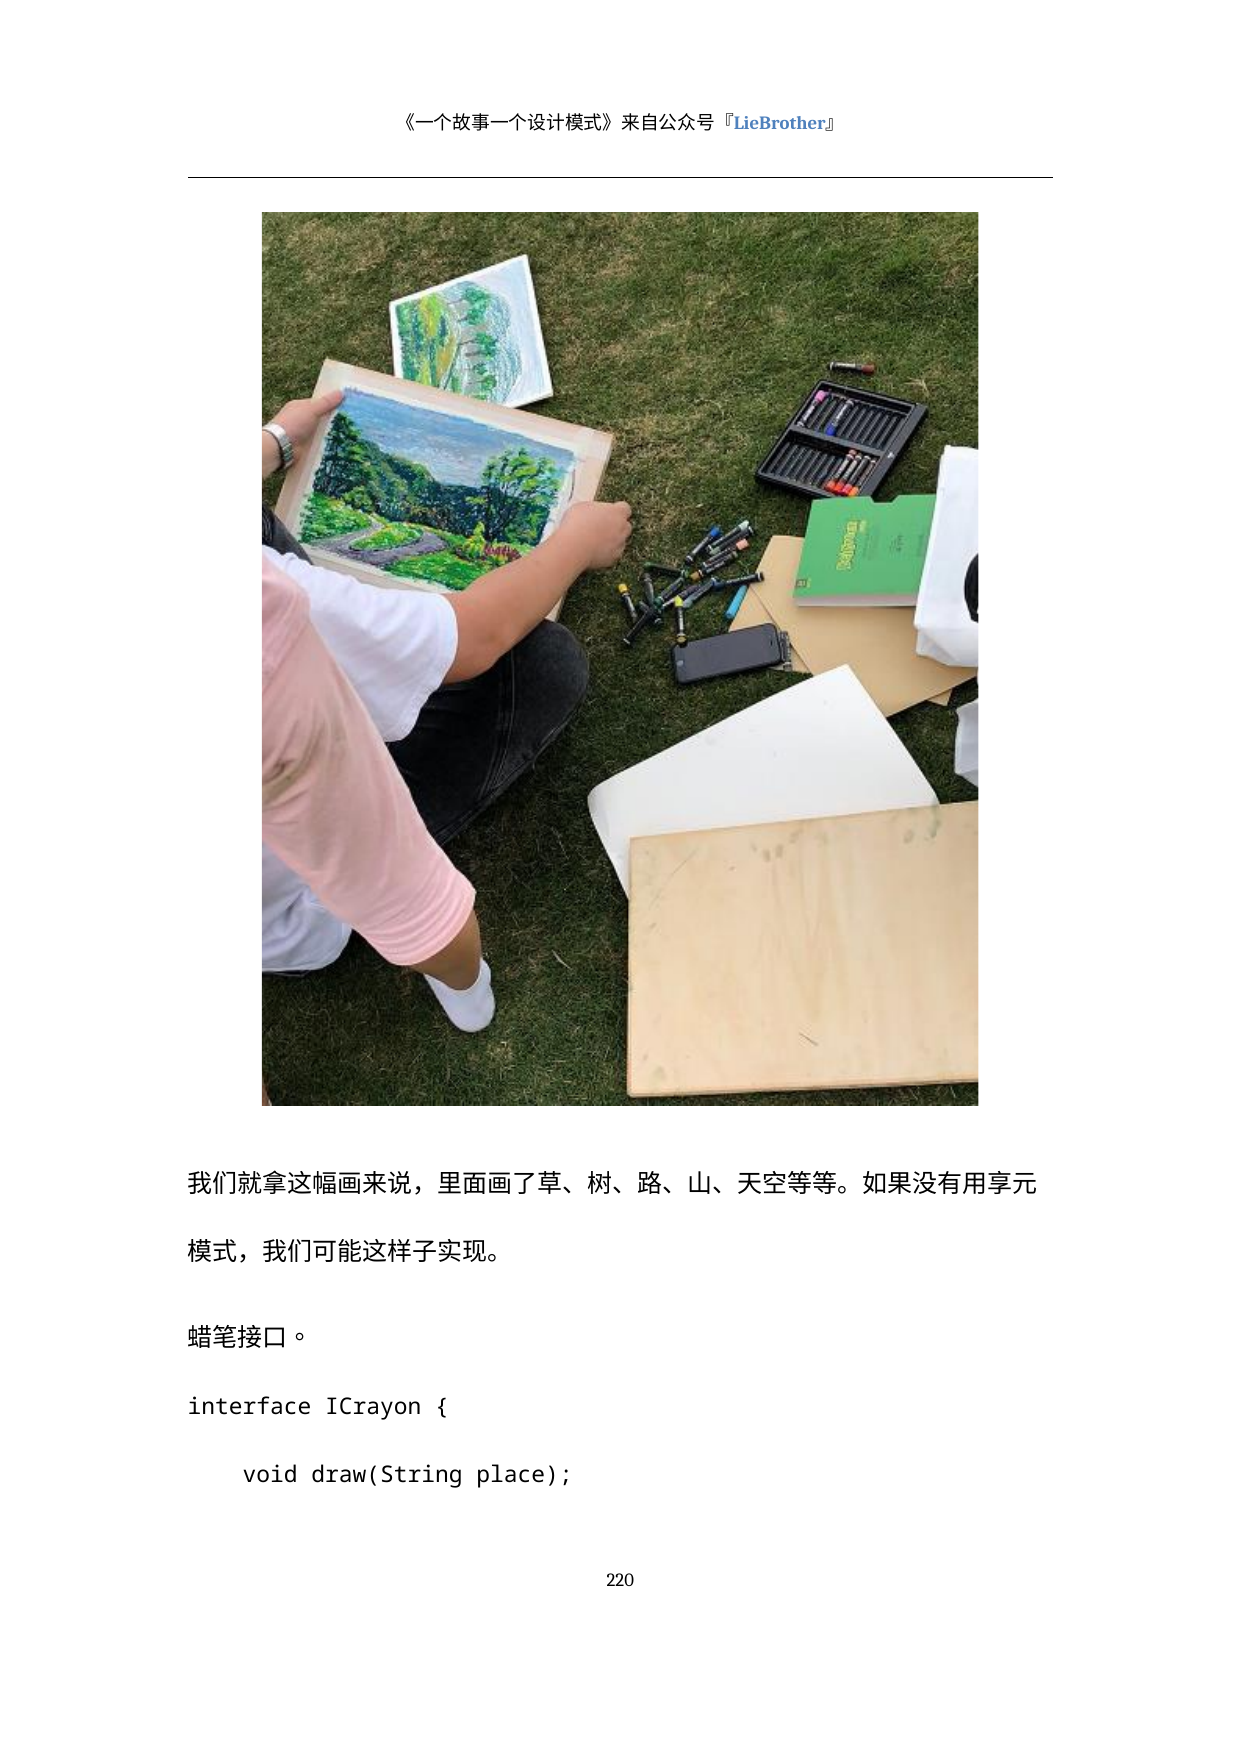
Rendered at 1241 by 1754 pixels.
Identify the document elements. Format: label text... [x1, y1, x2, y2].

text 我们就拿这幅画来说，里面画了草、树、路、山、天空等等。如果没有用享元模式，我们可能这样子实现。 [187, 1148, 1053, 1283]
text 蜡笔接口。 [187, 1302, 1053, 1370]
picture [261, 212, 979, 1106]
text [187, 1389, 1053, 1491]
